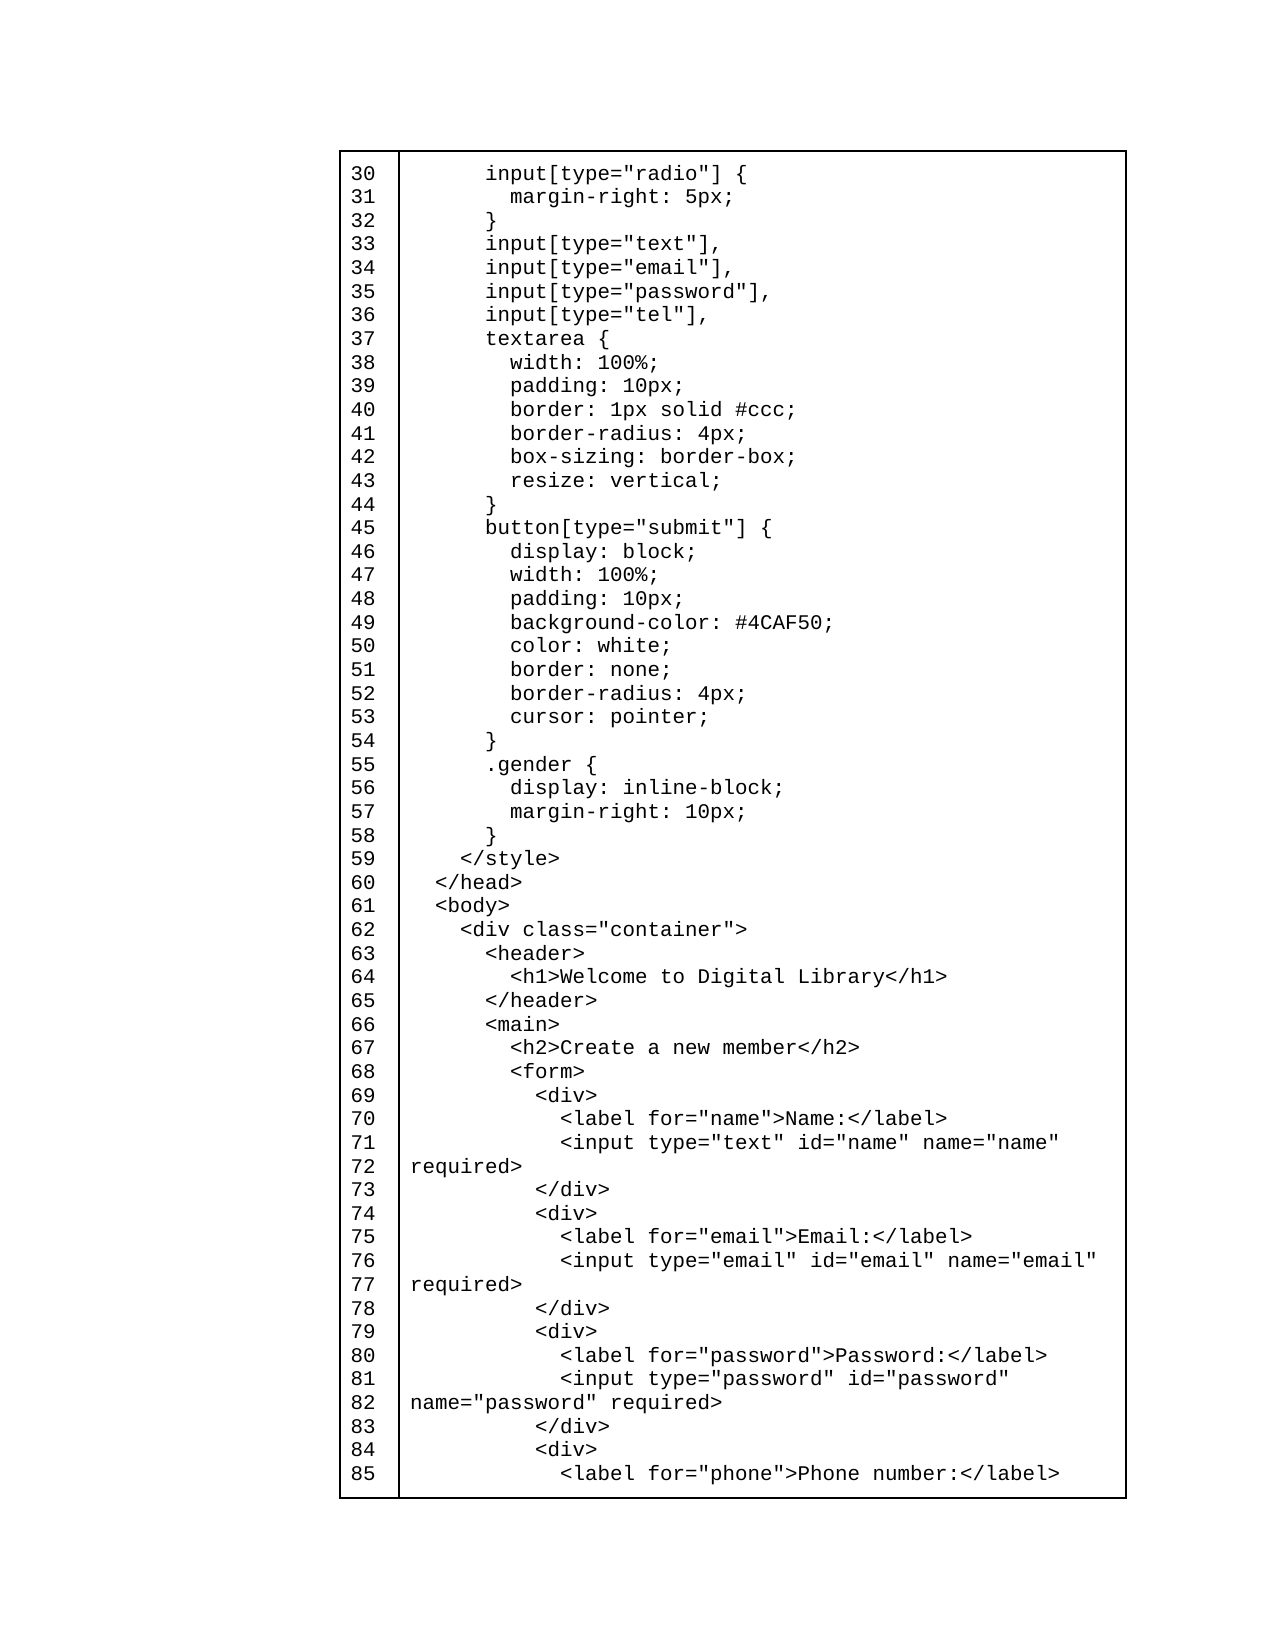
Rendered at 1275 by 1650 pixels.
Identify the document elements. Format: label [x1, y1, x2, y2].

table_cell [341, 152, 398, 1497]
table_cell [400, 152, 1125, 1497]
